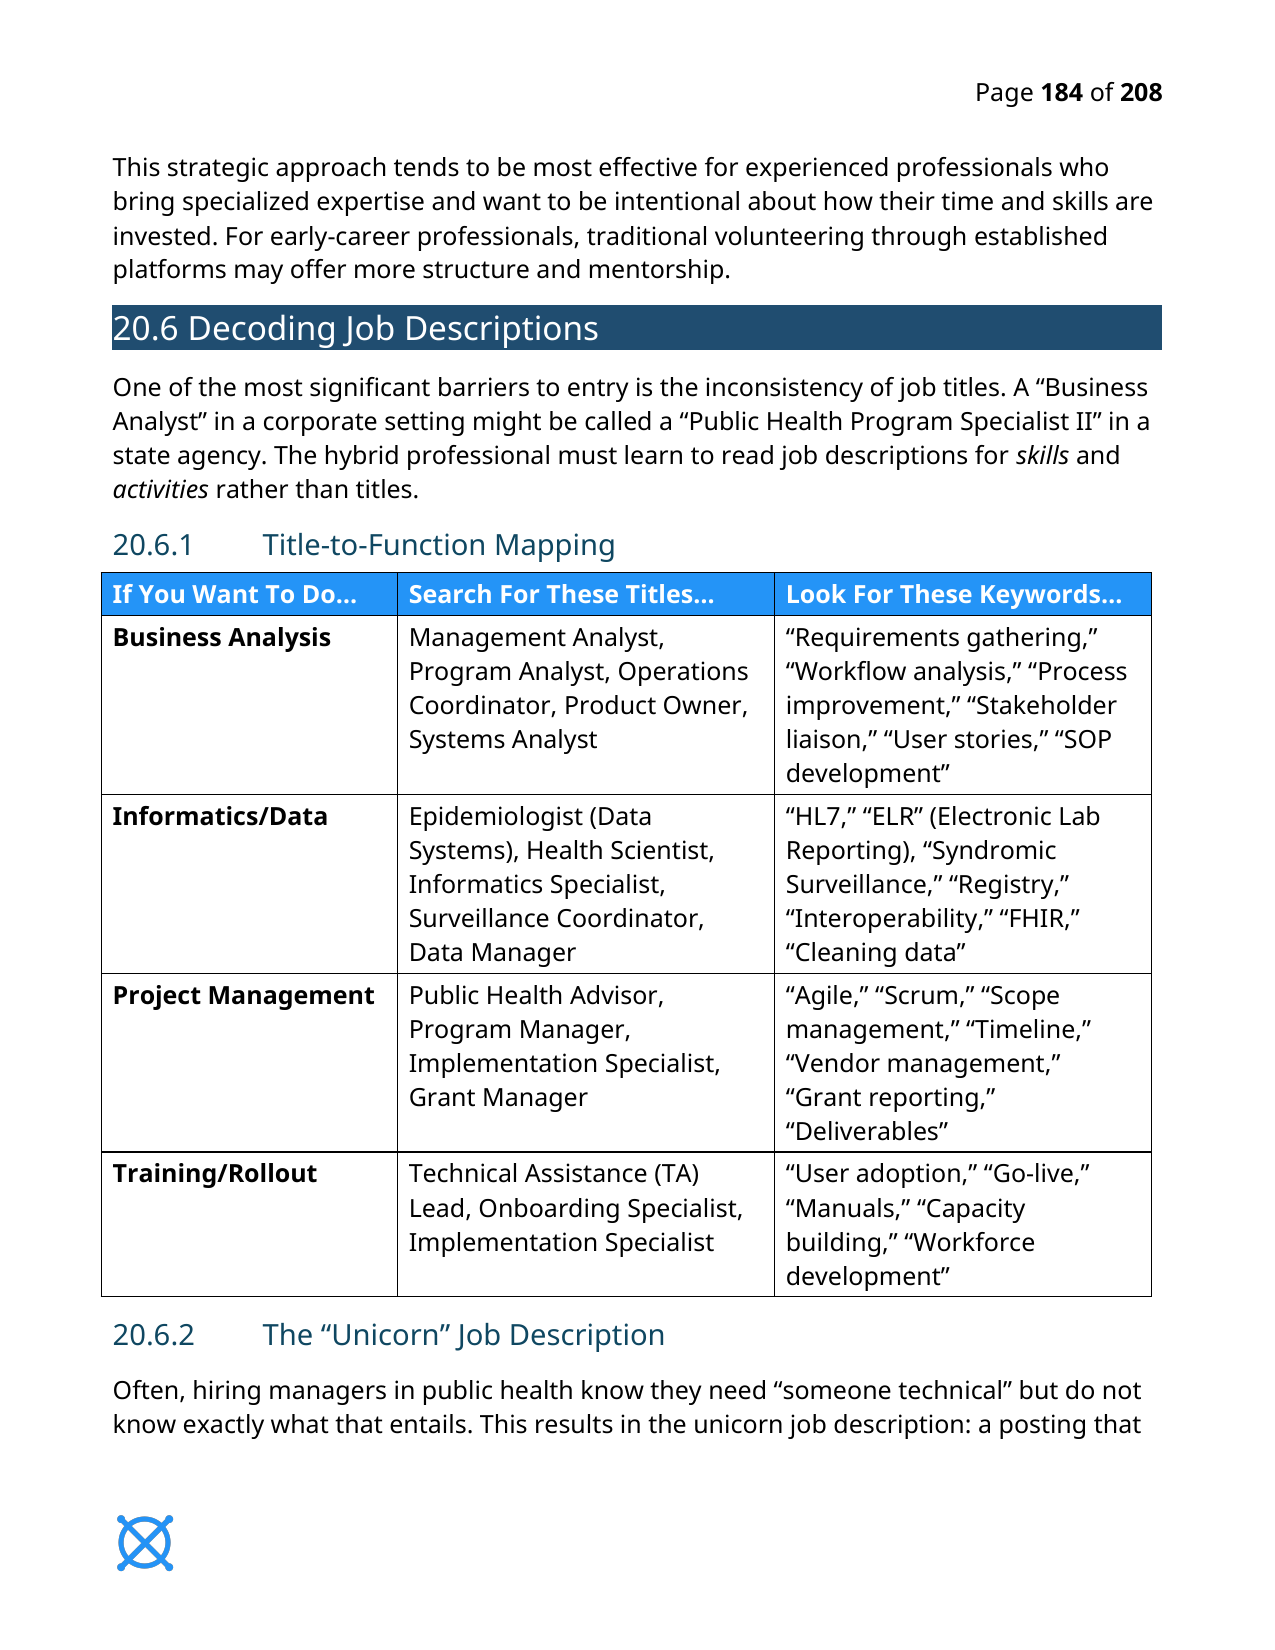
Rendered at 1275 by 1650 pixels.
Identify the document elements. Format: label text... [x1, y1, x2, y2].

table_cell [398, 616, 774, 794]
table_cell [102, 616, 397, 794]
subtitle Title-to-Function Mapping [112, 524, 1162, 564]
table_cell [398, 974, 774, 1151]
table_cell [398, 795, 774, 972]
text One of the most significant barriers to entry is the inconsistency of job titles. A “Business Analyst” in a corporate setting might be called a “Public Health Program Specialist II” in a state agency. The hybrid professional must learn to read job descriptions for skills and activities rather than titles. [112, 369, 1162, 505]
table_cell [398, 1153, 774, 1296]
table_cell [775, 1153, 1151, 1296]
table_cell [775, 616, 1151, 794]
subtitle Decoding Job Descriptions [112, 305, 1162, 350]
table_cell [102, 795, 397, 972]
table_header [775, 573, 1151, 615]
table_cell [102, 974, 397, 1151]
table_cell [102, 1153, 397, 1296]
picture [112, 1511, 177, 1575]
text This strategic approach tends to be most effective for experienced professionals who bring specialized expertise and want to be intentional about how their time and skills are invested. For early-career professionals, traditional volunteering through established platforms may offer more structure and mentorship. [112, 150, 1162, 286]
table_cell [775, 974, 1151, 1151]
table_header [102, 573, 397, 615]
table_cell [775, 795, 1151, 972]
subtitle The “Unicorn” Job Description [112, 1314, 1162, 1353]
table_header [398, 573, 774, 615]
